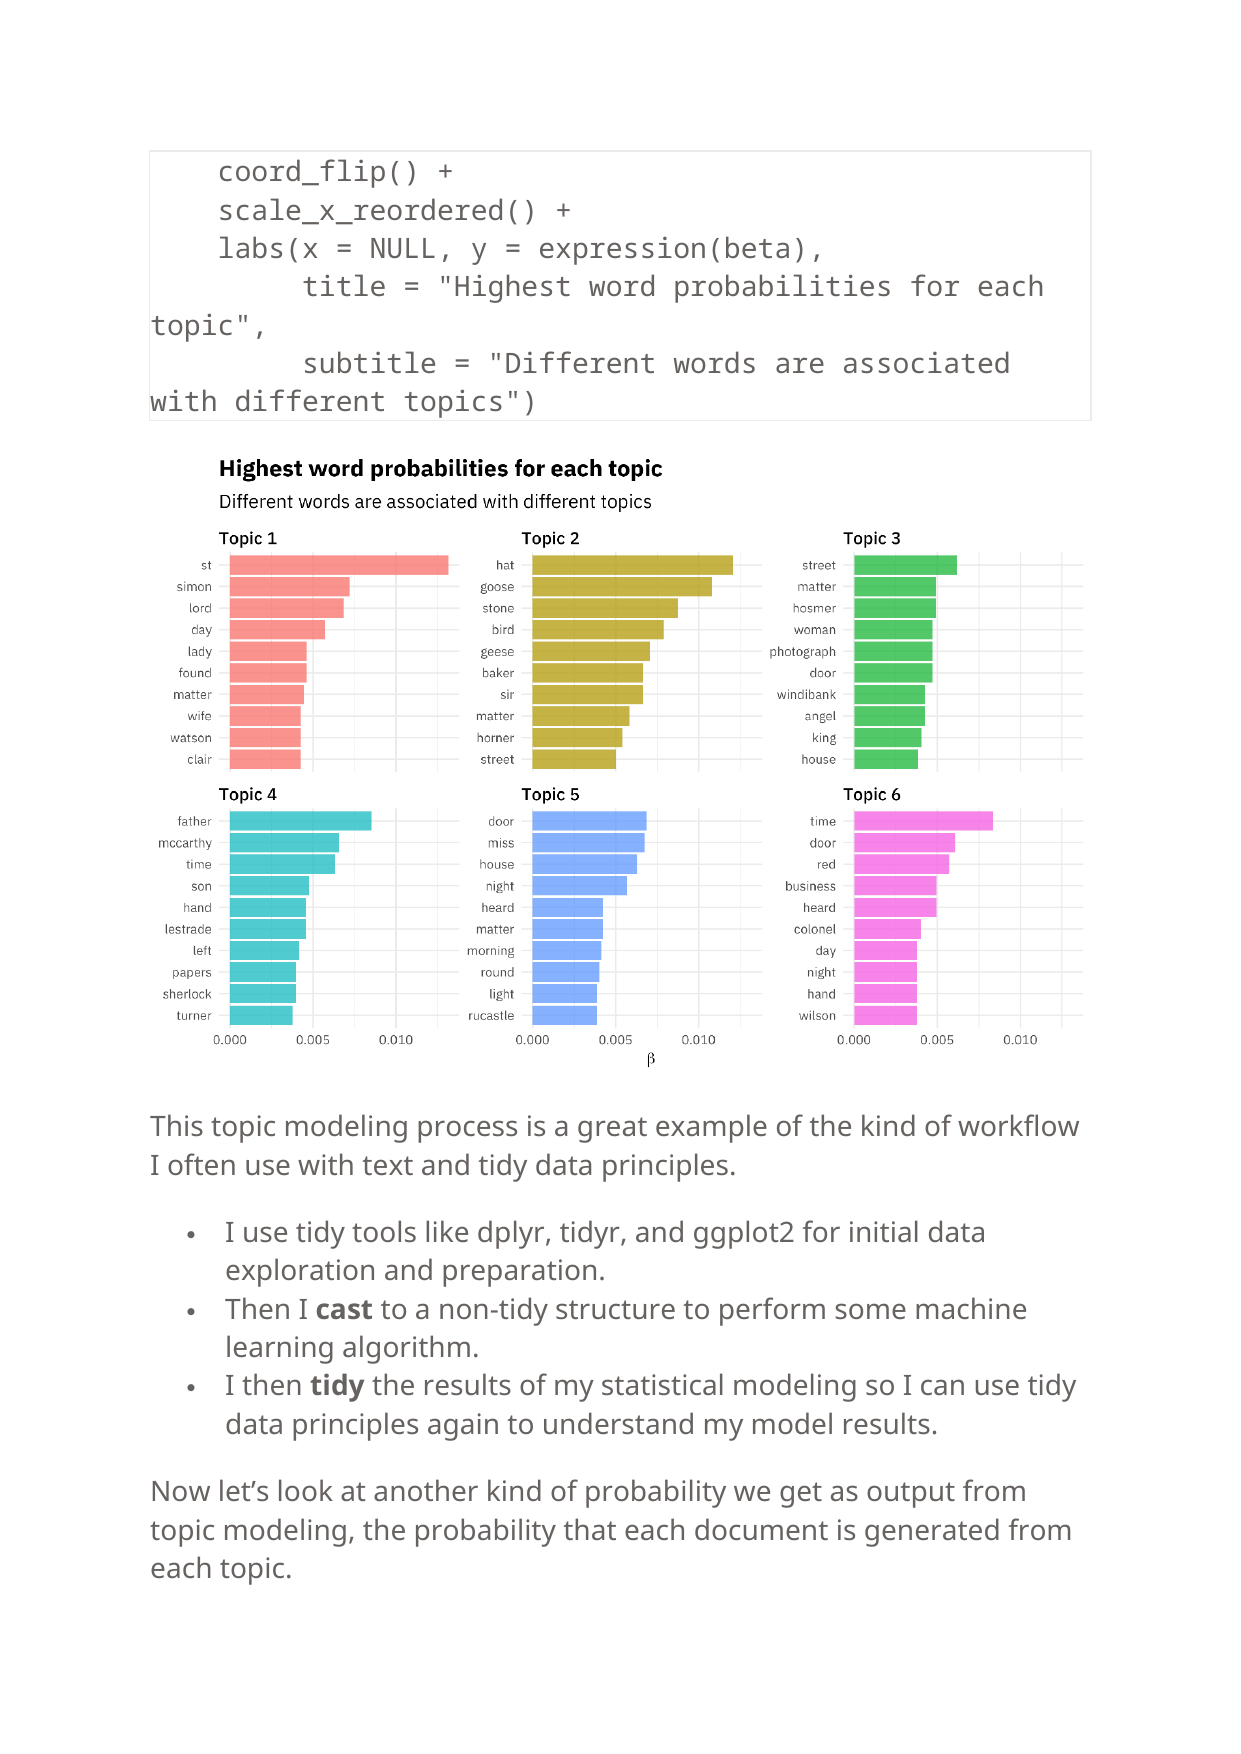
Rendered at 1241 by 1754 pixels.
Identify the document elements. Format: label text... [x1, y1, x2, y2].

text Now let’s look at another kind of probability we get as output from topic modeling, the probability that each document is generated from each topic. [150, 1472, 1090, 1587]
text scale_x_reordered() + [150, 190, 1090, 228]
list Then I cast to a non-tidy structure to perform some machine learning algorithm. [187, 1289, 1090, 1366]
list I then tidy the results of my statistical modeling so I can use tidy data principles again to understand my model results. [187, 1366, 1090, 1442]
text coord_flip() + [150, 152, 1090, 190]
text This topic modeling process is a great example of the kind of workflow I often use with text and tidy data principles. [150, 1107, 1090, 1183]
picture [150, 450, 1091, 1078]
text title = "Highest word probabilities for each topic", [150, 267, 1090, 342]
list I use tidy tools like dplyr, tidyr, and ggplot2 for initial data exploration and preparation. [187, 1212, 1090, 1289]
text subtitle = "Different words are associated with different topics") [150, 342, 1090, 420]
text labs(x = NULL, y = expression(beta), [150, 228, 1090, 267]
